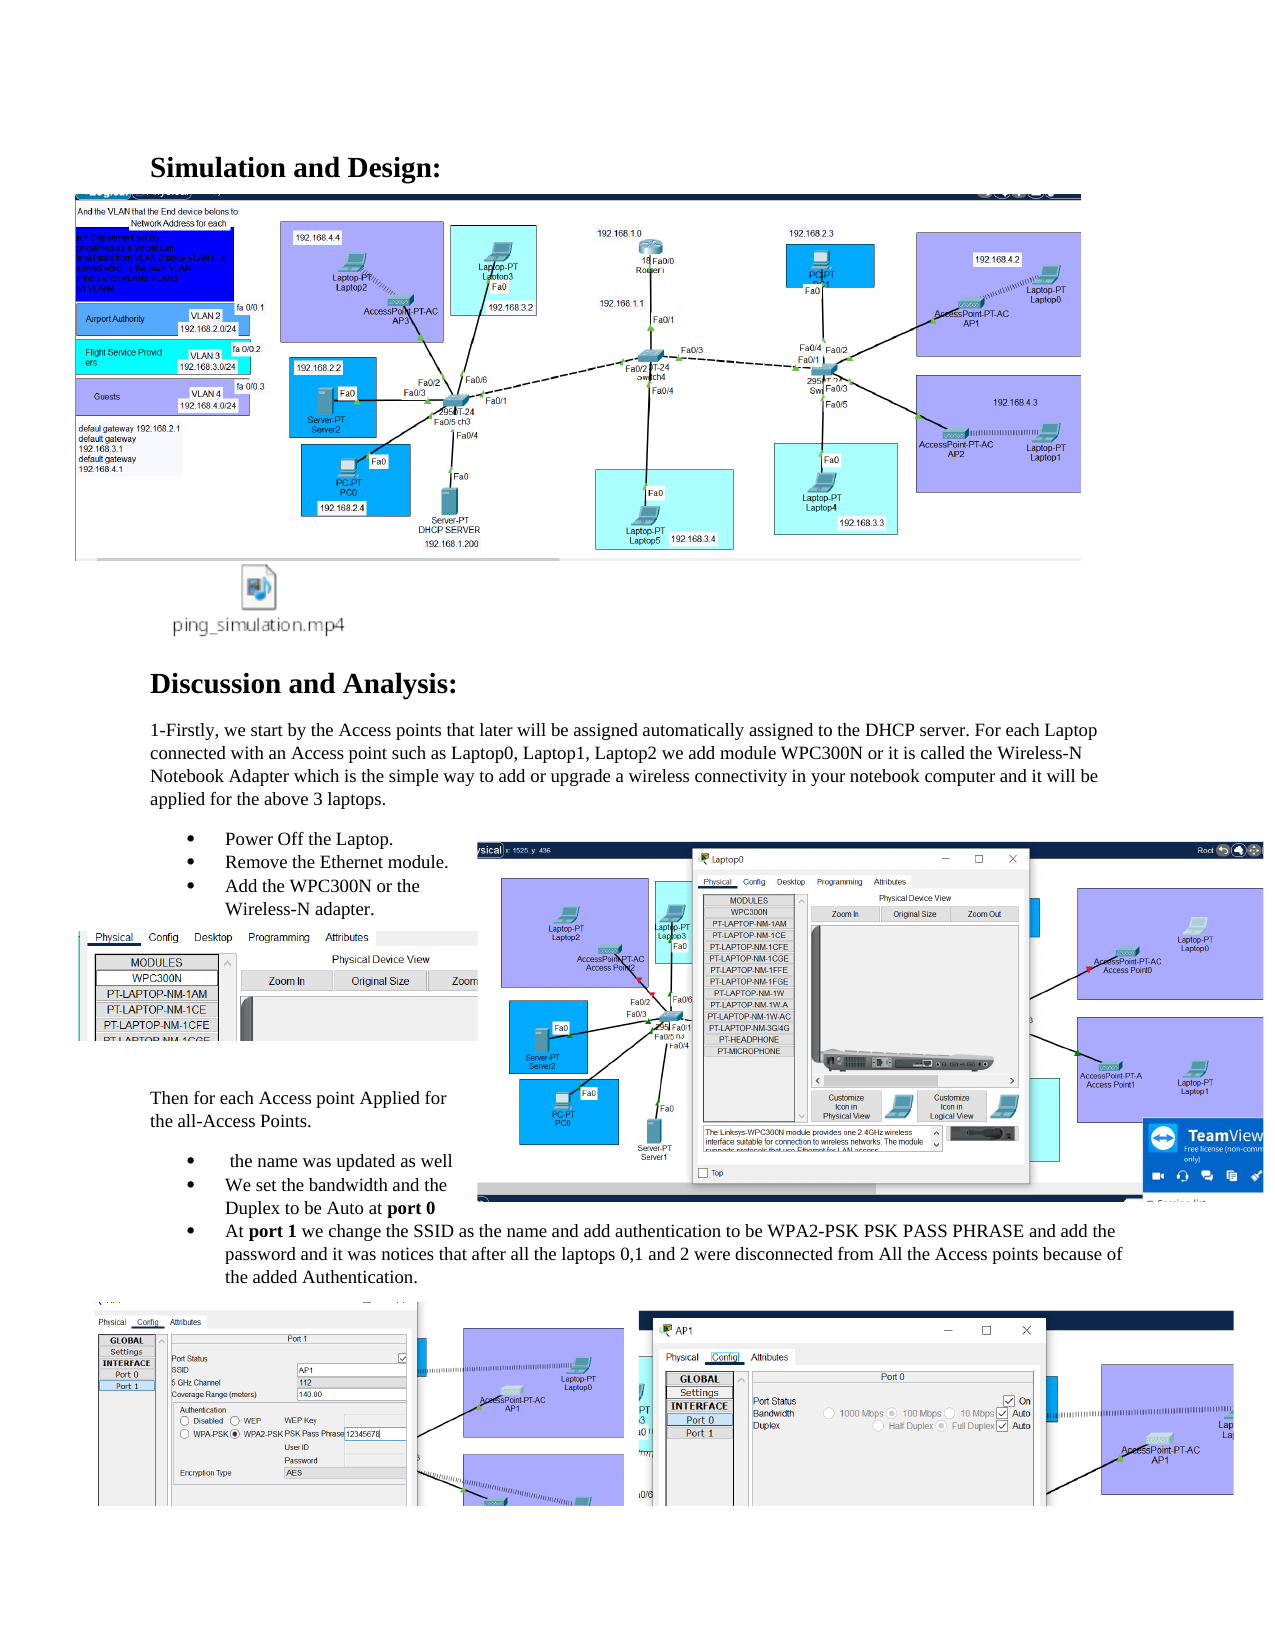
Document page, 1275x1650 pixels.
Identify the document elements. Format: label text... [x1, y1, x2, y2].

picture [78, 839, 1264, 1202]
text 1-Firstly, we start by the Access points that later will be assigned automatically assigned to the DHCP server. For each Laptop connected with an Access point such as Laptop0, Laptop1, Laptop2 we add module WPC300N or it is called the Wireless-N Notebook Adapter which is the simple way to add or upgrade a wireless connectivity in your notebook computer and it will be applied for the above 3 laptops. [150, 718, 1125, 810]
picture [94, 1302, 624, 1506]
list At port 1 we change the SSID as the name and add authentication to be WPA2-PSK PSK PASS PHRASE and add the password and it was notices that after all the laptops 0,1 and 2 were disconnected from All the Access points because of the added Authentication. [187, 1220, 1125, 1288]
text Discussion and Analysis: [150, 666, 1125, 699]
picture [75, 194, 1081, 561]
list Add the WPC300N or the Wireless-N adapter. [187, 874, 477, 919]
list Remove the Ethernet module. [187, 851, 477, 873]
list We set the bandwidth and the Duplex to be Auto at port 0 [187, 1173, 1125, 1218]
text Then for each Access point Applied for the all-Access Points. [150, 1087, 477, 1132]
list the name was updated as well [187, 1150, 477, 1172]
list Power Off the Laptop. [187, 828, 1125, 850]
picture [638, 1297, 1234, 1506]
